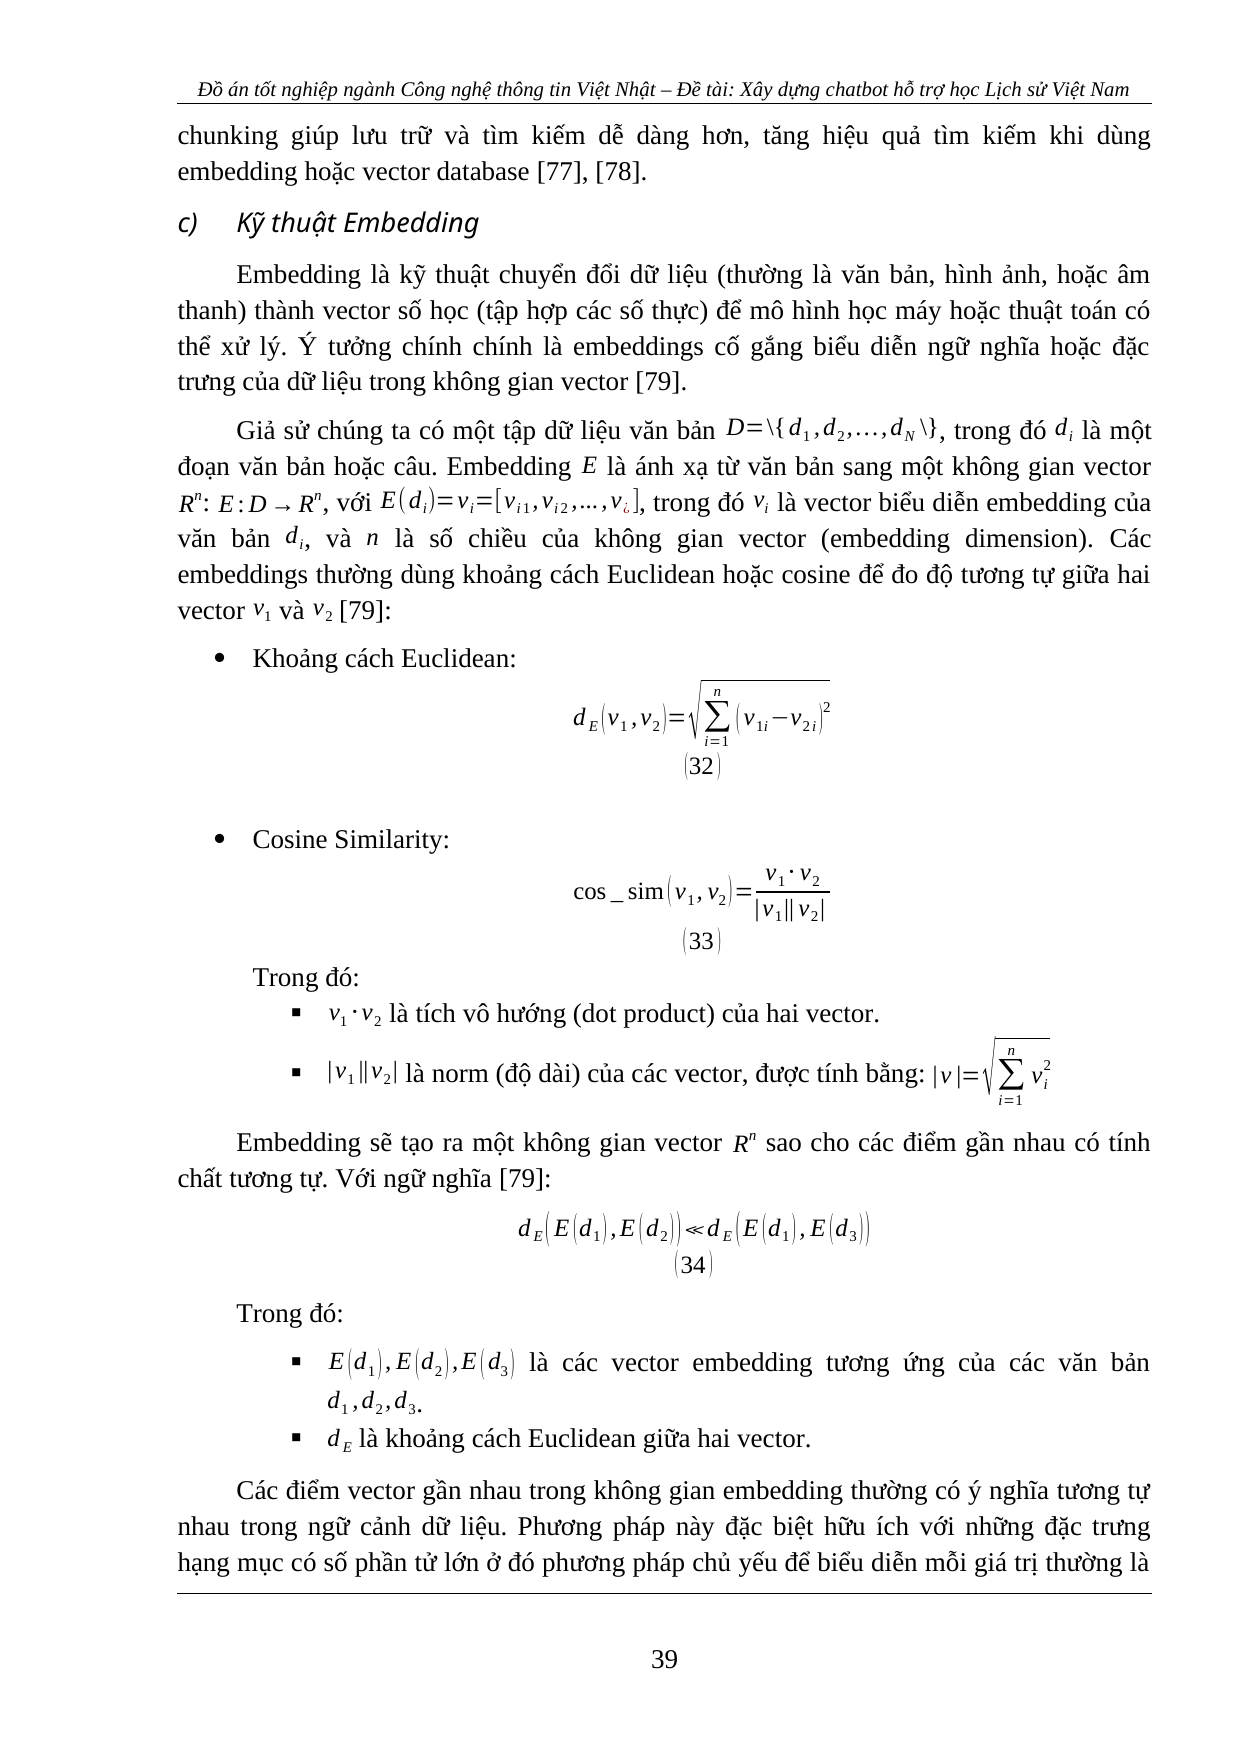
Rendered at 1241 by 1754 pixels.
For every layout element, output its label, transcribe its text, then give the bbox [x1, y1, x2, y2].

list là các vector embedding tương ứng của các văn bản ​. [290, 1346, 1152, 1418]
list Cosine Similarity: [215, 823, 1152, 854]
list Khoảng cách Euclidean: [215, 642, 1152, 673]
list là norm (độ dài) của các vector, được tính bằng: [290, 1036, 1152, 1109]
text Trong đó: [177, 1297, 1152, 1329]
text Embedding sẽ tạo ra một không gian vector sao cho các điểm gần nhau có tính chất tương tự. Với ngữ nghĩa : [177, 1126, 1152, 1193]
text Giả sử chúng ta có một tập dữ liệu văn bản , trong đó ​ là một đoạn văn bản hoặc câu. Embedding là ánh xạ từ văn bản sang một không gian vector : , với , trong đó ​ là vector biểu diễn embedding của văn bản , và là số chiều của không gian vector (embedding dimension). Các embeddings thường dùng khoảng cách Euclidean hoặc cosine để đo độ tương tự giữa hai vector ​ và : [177, 414, 1152, 625]
text Embedding là kỹ thuật chuyển đổi dữ liệu (thường là văn bản, hình ảnh, hoặc âm thanh) thành vector số học (tập hợp các số thực) để mô hình học máy hoặc thuật toán có thể xử lý. Ý tưởng chính chính là embeddings cố gắng biểu diễn ngữ nghĩa hoặc đặc trưng của dữ liệu trong không gian vector . [177, 258, 1152, 397]
subtitle Kỹ thuật Embedding [177, 203, 1152, 240]
list Trong đó: [252, 961, 1152, 993]
list ​ là tích vô hướng (dot product) của hai vector. [290, 997, 1152, 1032]
list là khoảng cách Euclidean giữa hai vector. [290, 1423, 1152, 1457]
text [177, 119, 1152, 186]
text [177, 1474, 1152, 1577]
